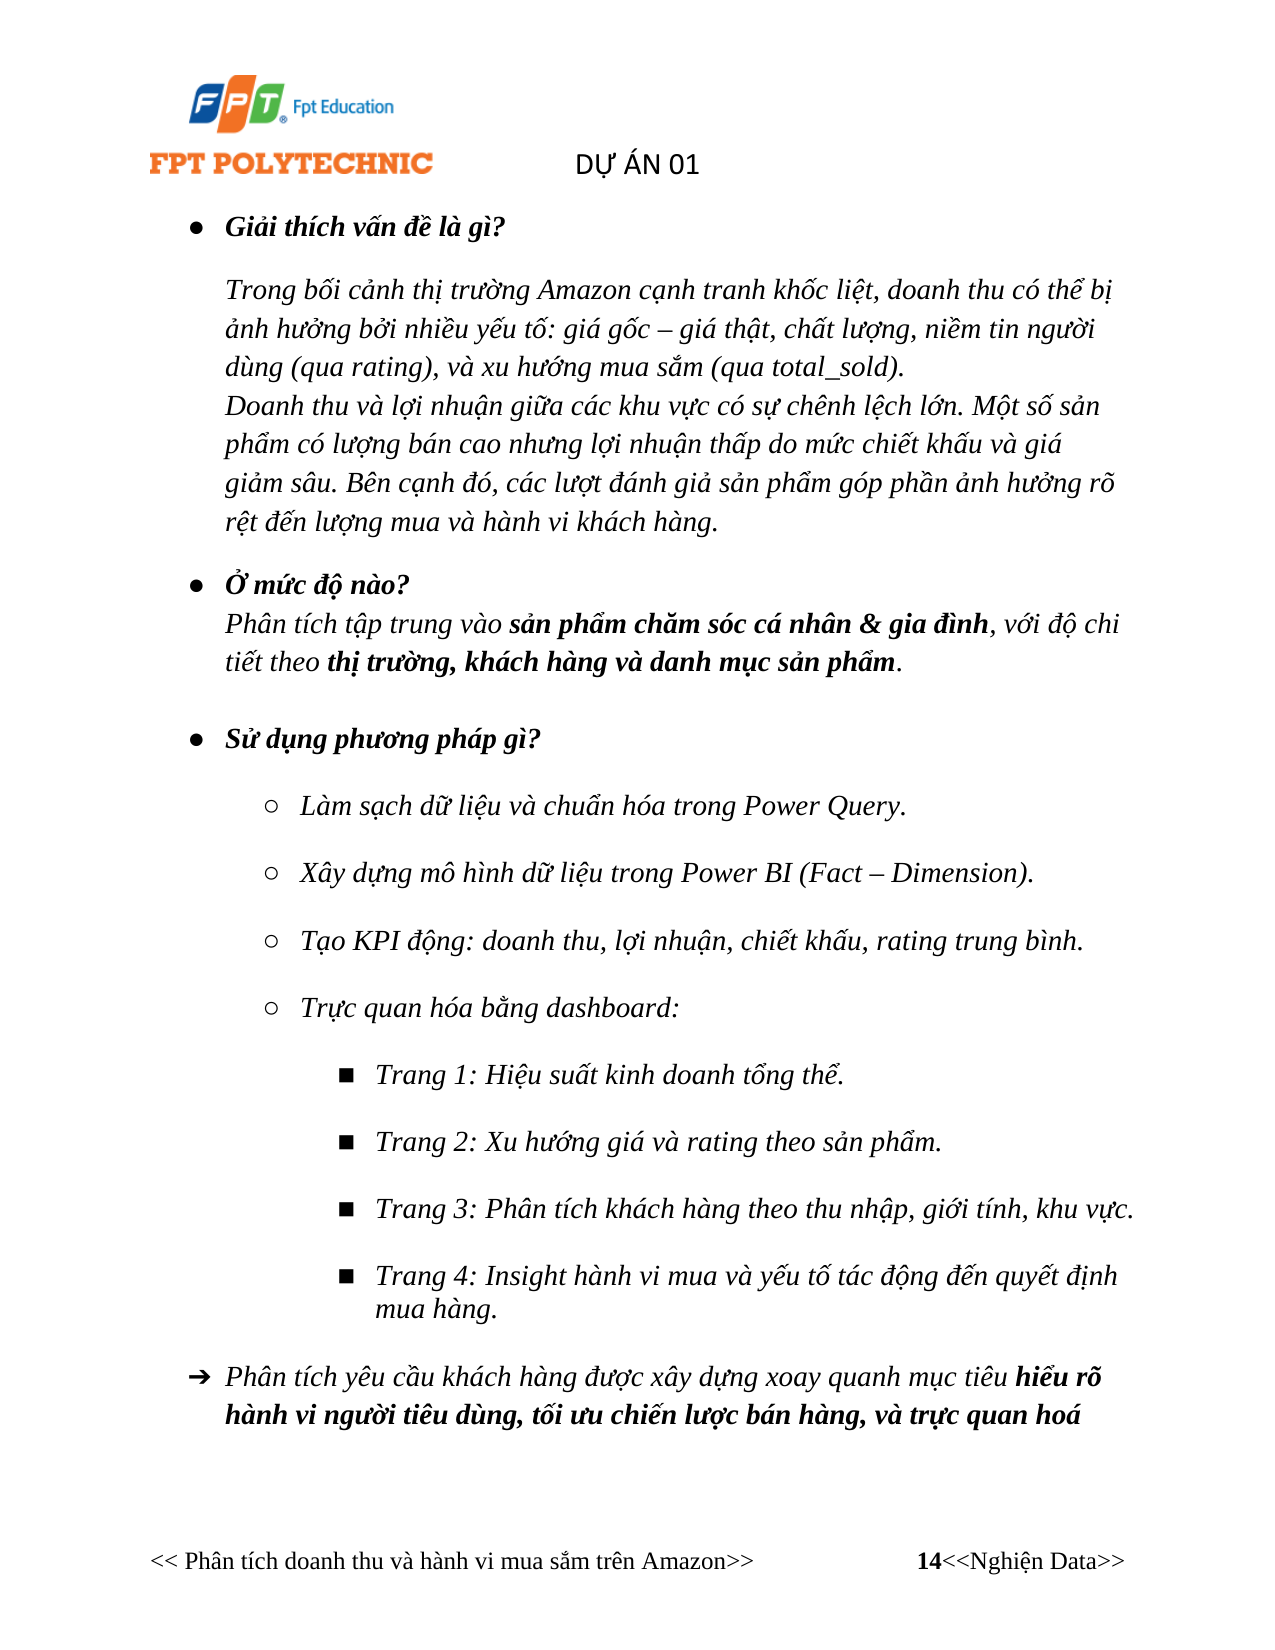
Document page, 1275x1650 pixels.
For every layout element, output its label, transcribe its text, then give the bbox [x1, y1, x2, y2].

text Trong bối cảnh thị trường Amazon cạnh tranh khốc liệt, doanh thu có thể bị ảnh hưởng bởi nhiều yếu tố: giá gốc – giá thật, chất lượng, niềm tin người dùng (qua rating), và xu hướng mua sắm (qua total_sold). Doanh thu và lợi nhuận giữa các khu vực có sự chênh lệch lớn. Một số sản phẩm có lượng bán cao nhưng lợi nhuận thấp do mức chiết khấu và giá giảm sâu. Bên cạnh đó, các lượt đánh giả sản phẩm góp phần ảnh hưởng rõ rệt đến lượng mua và hành vi khách hàng. [225, 272, 1125, 537]
list Tạo KPI động: doanh thu, lợi nhuận, chiết khấu, rating trung bình. [262, 923, 1125, 990]
list Làm sạch dữ liệu và chuẩn hóa trong Power Query. [262, 788, 1125, 856]
picture [150, 75, 436, 174]
list Trang 2: Xu hướng giá và rating theo sản phẩm. [337, 1124, 1125, 1191]
list Ở mức độ nào? Phân tích tập trung vào sản phẩm chăm sóc cá nhân & gia đình, với độ chi tiết theo thị trường, khách hàng và danh mục sản phẩm. [187, 567, 1125, 716]
list Trang 3: Phân tích khách hàng theo thu nhập, giới tính, khu vực. [337, 1191, 1200, 1258]
list Trang 4: Insight hành vi mua và yếu tố tác động đến quyết định mua hàng. [337, 1258, 1125, 1359]
list Trang 1: Hiệu suất kinh doanh tổng thể. [337, 1057, 1125, 1124]
list Giải thích vấn đề là gì? [187, 209, 1125, 242]
list Trực quan hóa bằng dashboard: [262, 990, 1125, 1057]
list Sử dụng phương pháp gì? [187, 721, 1125, 788]
list Xây dựng mô hình dữ liệu trong Power BI (Fact – Dimension). [262, 856, 1125, 923]
